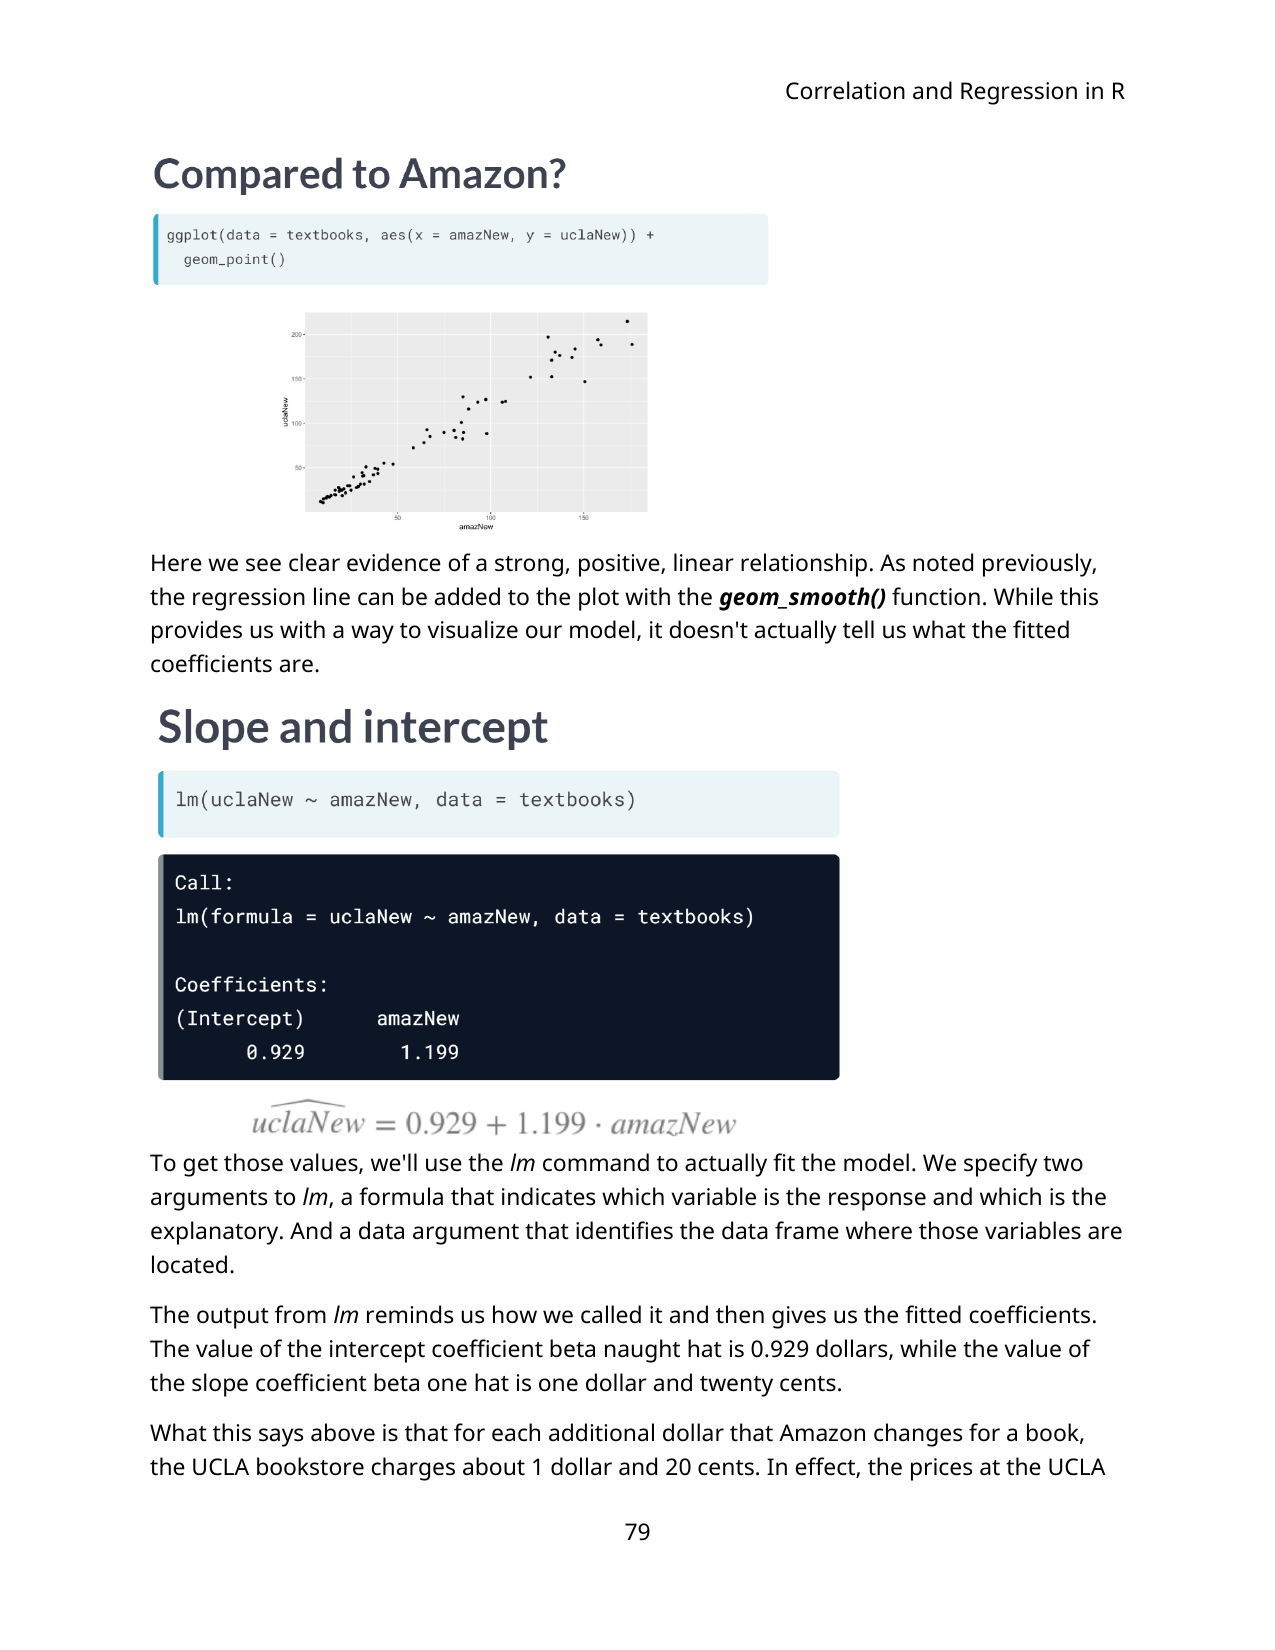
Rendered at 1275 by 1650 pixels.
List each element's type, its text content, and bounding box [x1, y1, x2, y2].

picture [150, 150, 773, 545]
text The output from lm reminds us how we called it and then gives us the fitted coefficients. The value of the intercept coefficient beta naught hat is 0.929 dollars, while the value of the slope coefficient beta one hat is one dollar and twenty cents. [150, 1299, 1125, 1398]
picture [150, 698, 853, 1145]
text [150, 1417, 1125, 1482]
